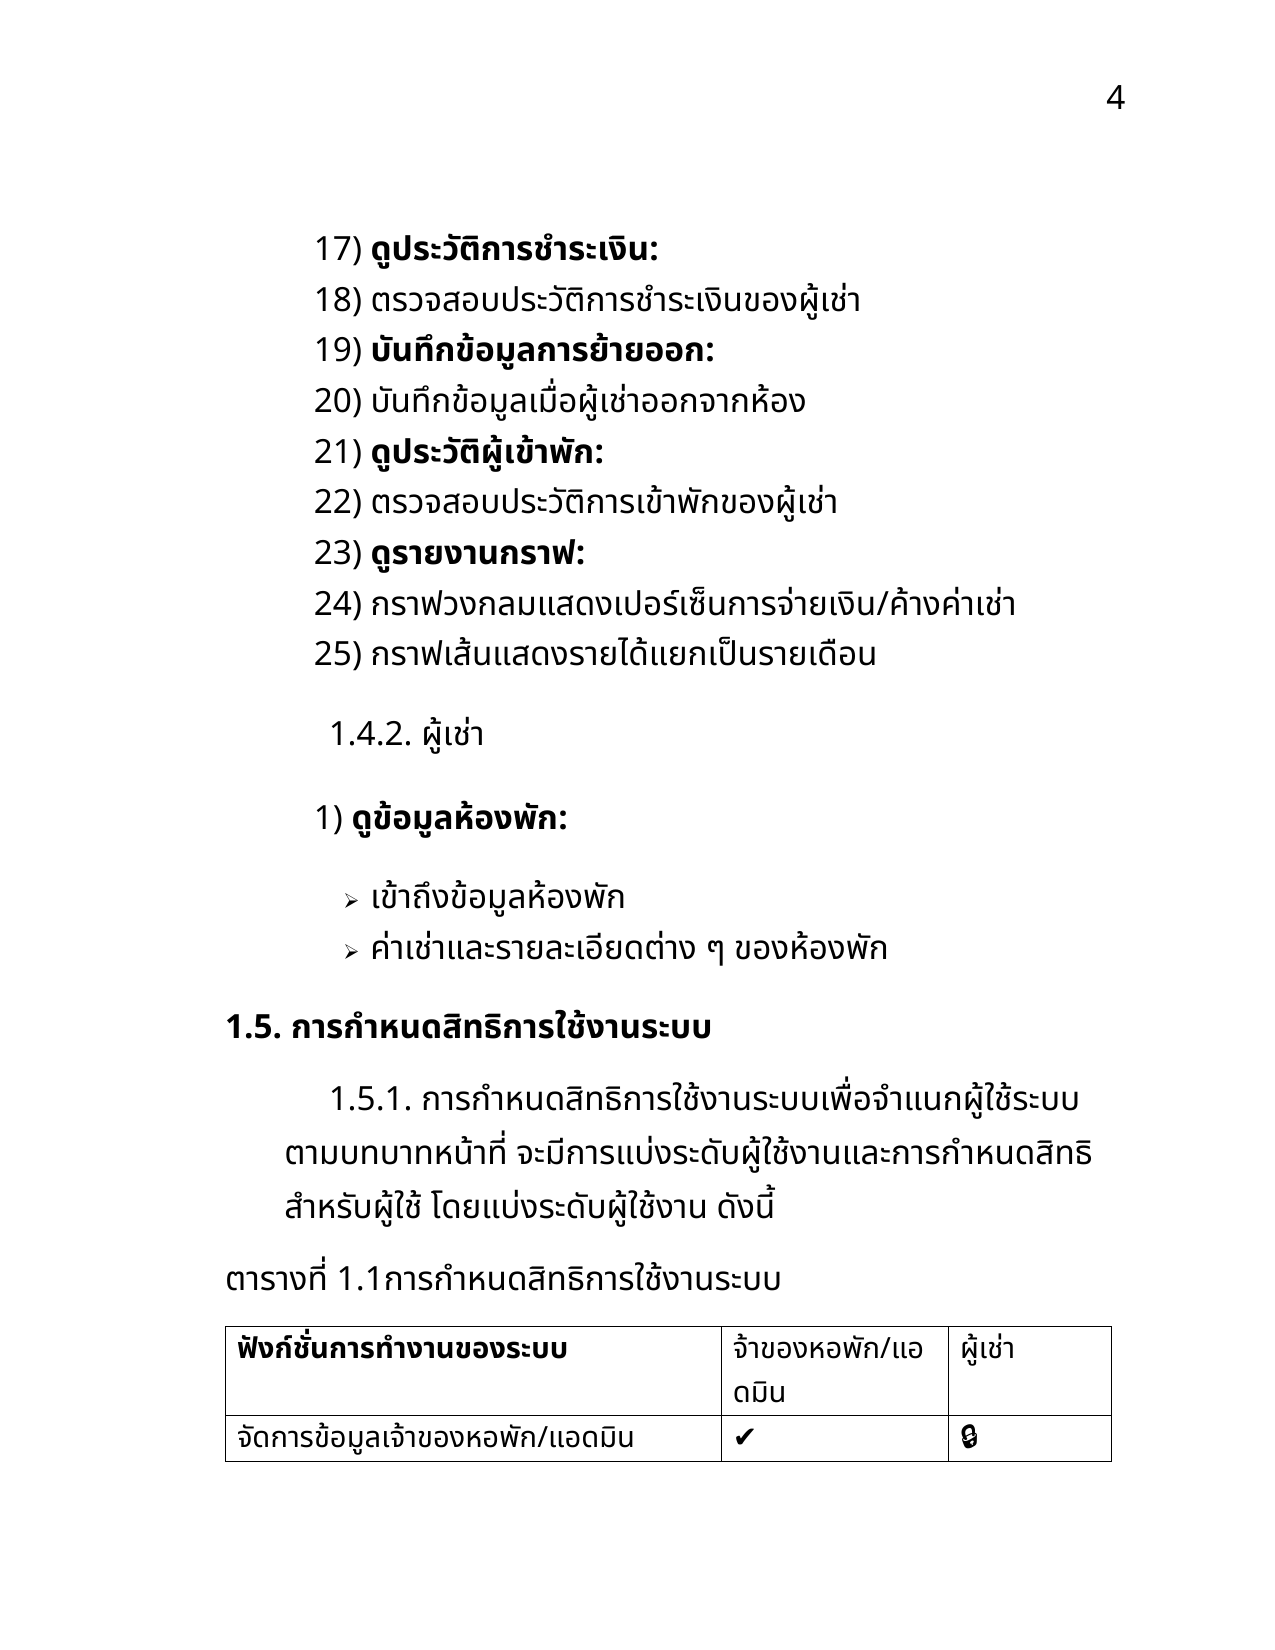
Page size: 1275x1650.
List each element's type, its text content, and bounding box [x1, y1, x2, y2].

text ดูรายงานกราฟ: [314, 1182, 1125, 1233]
text บันทึกการชำระเงิน/จ่ายค่าเช่า: [314, 544, 1125, 595]
text เพิ่ม ลบ แก้ไขข้อมูลผู้เช่า [314, 225, 1125, 276]
text บันทึกข้อมูลการย้ายออก: [314, 863, 1125, 914]
text จัดการข้อมูลการออกบิล/คิดค่าเช่า: [314, 305, 1125, 355]
subtitle ผู้เช่า [284, 1422, 1125, 1472]
text เพิ่ม ลบ แก้ไขข้อมูลบิล [314, 384, 1125, 435]
text พิมพ์บิลค่าเช่า แจ้งเตือน [314, 464, 1125, 515]
text ตรวจสอบประวัติการชำระเงินของผู้เช่า [314, 783, 1125, 834]
text ดูประวัติการชำระเงิน: [314, 704, 1125, 754]
text ดูประวัติผู้เข้าพัก: [314, 1023, 1125, 1073]
text บันทึกข้อมูลเมื่อผู้เช่าออกจากห้อง [314, 943, 1125, 994]
text กราฟวงกลมแสดงเปอร์เซ็นการจ่ายเงิน/ค้างค่าเช่า [314, 1262, 1125, 1313]
text ตรวจสอบประวัติการเข้าพักของผู้เช่า [314, 1103, 1125, 1153]
text บันทึกข้อมูลการชำระเงินของผู้เช่า [314, 624, 1125, 674]
text กราฟเส้นแสดงรายได้แยกเป็นรายเดือน [314, 1342, 1125, 1393]
